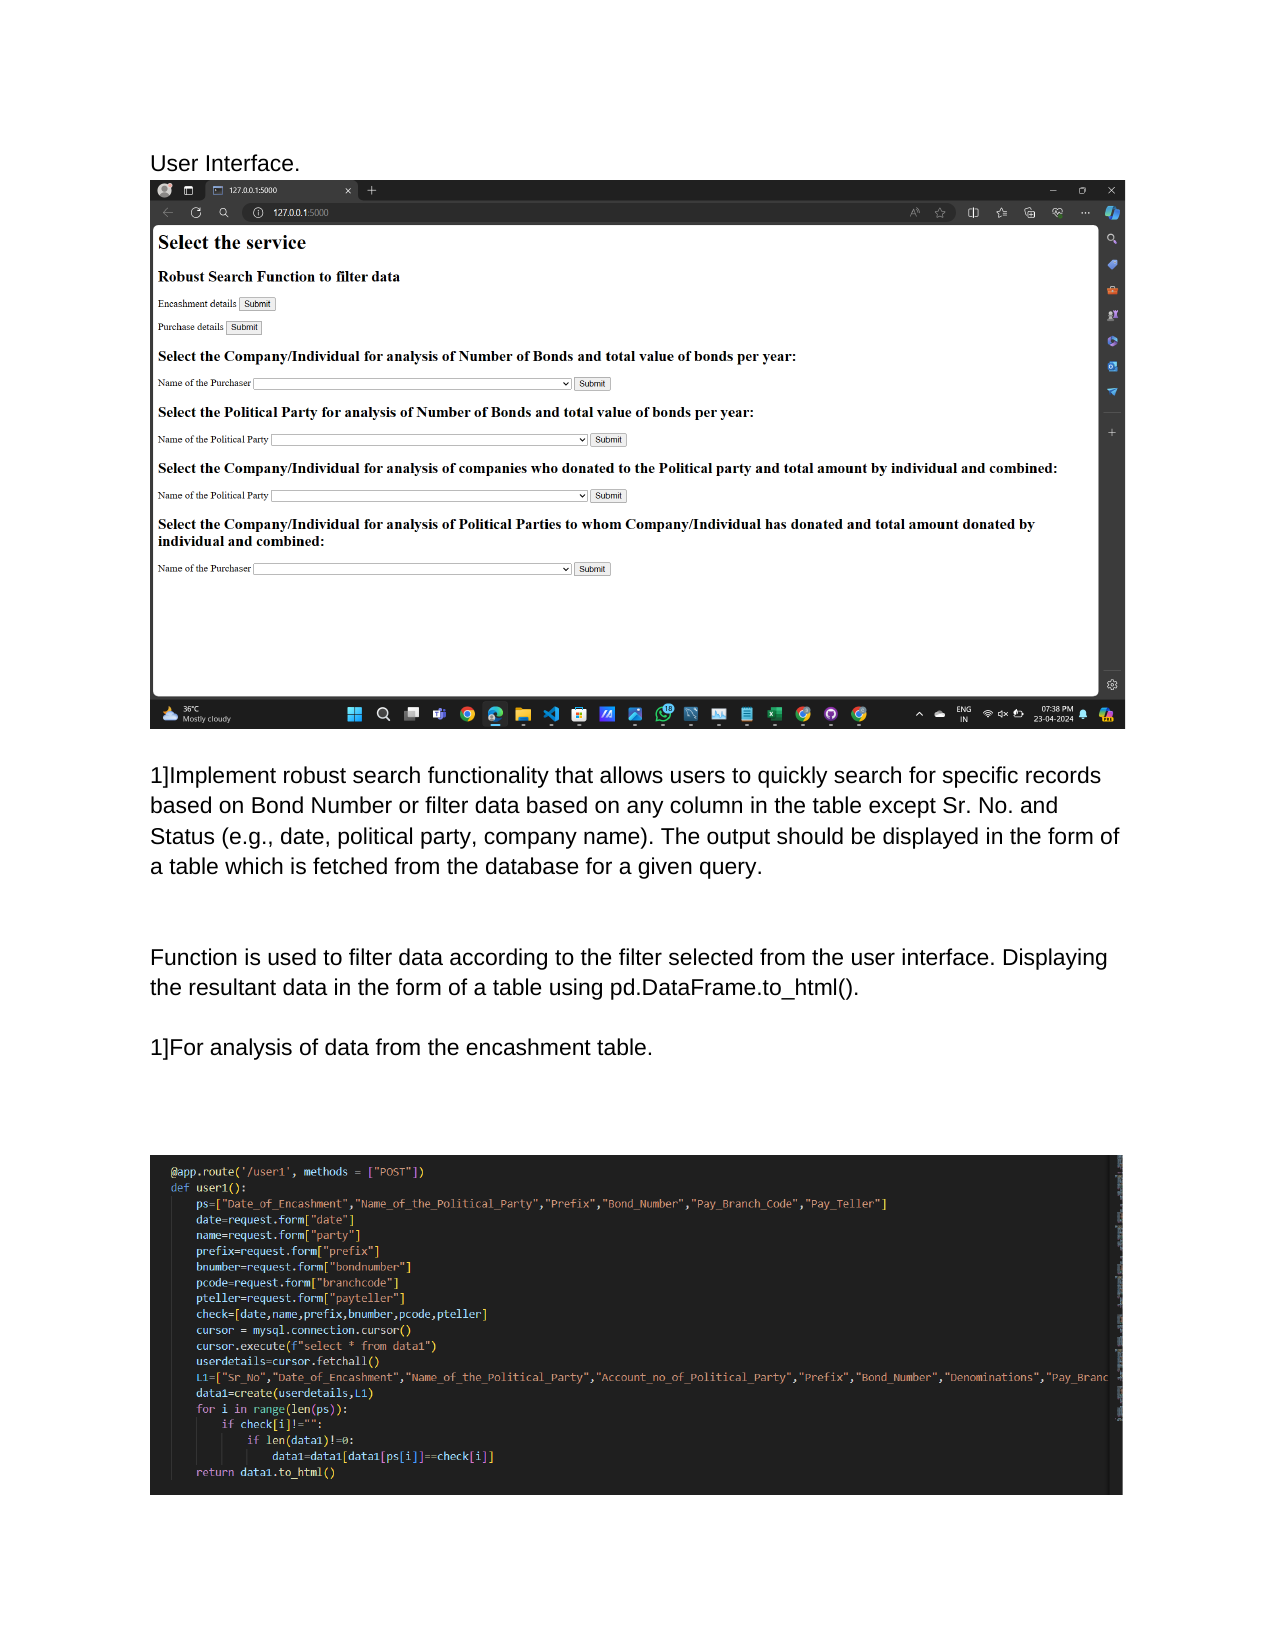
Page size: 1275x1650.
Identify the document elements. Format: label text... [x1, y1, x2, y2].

picture [150, 180, 1125, 729]
text Function is used to filter data according to the filter selected from the user interface. Displaying the resultant data in the form of a table using pd.DataFrame.to_html(). [150, 943, 1125, 1000]
picture [150, 1155, 1123, 1495]
text User Interface. [150, 150, 1125, 176]
text 1]Implement robust search functionality that allows users to quickly search for specific records based on Bond Number or filter data based on any column in the table except Sr. No. and Status (e.g., date, political party, company name). The output should be displayed in the form of a table which is fetched from the database for a given query. [150, 762, 1125, 879]
text 1]For analysis of data from the encashment table. [150, 1034, 1125, 1060]
